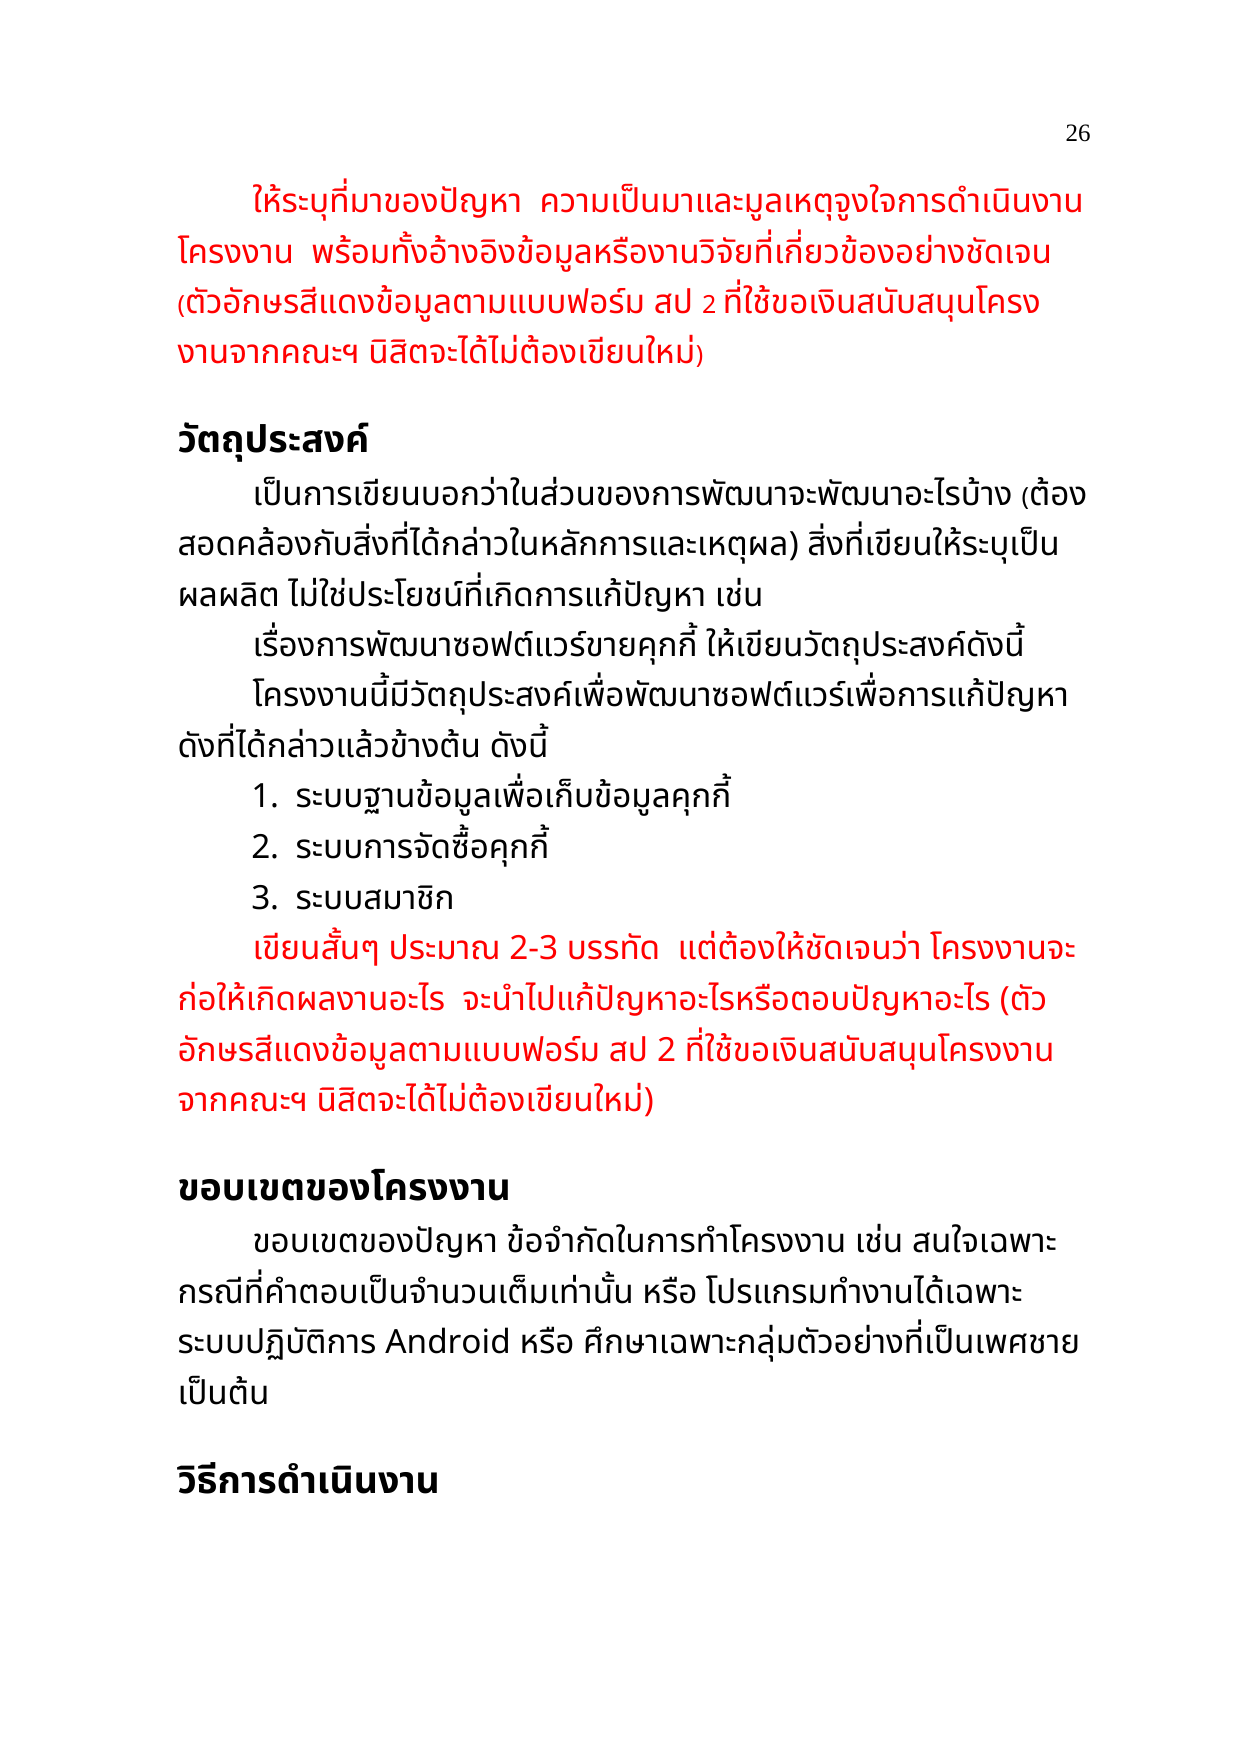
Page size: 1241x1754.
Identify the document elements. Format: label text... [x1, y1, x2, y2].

text วัตถุประสงค์ [177, 413, 1090, 469]
text วิธีการดำเนินงาน [177, 1453, 1090, 1510]
text เป็นการเขียนบอกว่าในส่วนของการพัฒนาจะพัฒนาอะไรบ้าง (ต้องสอดคล้องกับสิ่งที่ได้กล่าวในหลักการและเหตุผล) สิ่งที่เขียนให้ระบุเป็นผลผลิต ไม่ใช่ประโยชน์ที่เกิดการแก้ปัญหา เช่น [177, 469, 1090, 621]
list ระบบฐานข้อมูลเพื่อเก็บข้อมูลคุกกี้ [251, 772, 1090, 823]
text เขียนสั้นๆ ประมาณ 2-3 บรรทัด แต่ต้องให้ชัดเจนว่า โครงงานจะก่อให้เกิดผลงานอะไร จะนำไปแก้ปัญหาอะไรหรือตอบปัญหาอะไร (ตัวอักษรสีแดงข้อมูลตามแบบฟอร์ม สป 2 ที่ใช้ขอเงินสนับสนุนโครงงานจากคณะฯ นิสิตจะได้ไม่ต้องเขียนใหม่) [177, 924, 1090, 1127]
text เรื่องการพัฒนาซอฟต์แวร์ขายคุกกี้ ให้เขียนวัตถุประสงค์ดังนี้ [177, 621, 1090, 671]
text ให้ระบุที่มาของปัญหา ความเป็นมาและมูลเหตุจูงใจการดำเนินงานโครงงาน พร้อมทั้งอ้างอิงข้อมูลหรืองานวิจัยที่เกี่ยวข้องอย่างชัดเจน (ตัวอักษรสีแดงข้อมูลตามแบบฟอร์ม สป 2 ที่ใช้ขอเงินสนับสนุนโครงงานจากคณะฯ นิสิตจะได้ไม่ต้องเขียนใหม่) [177, 177, 1090, 379]
list ระบบการจัดซื้อคุกกี้ [251, 823, 1090, 873]
list ระบบสมาชิก [251, 873, 1090, 924]
text ขอบเขตของโครงงาน [177, 1161, 1090, 1217]
text โครงงานนี้มีวัตถุประสงค์เพื่อพัฒนาซอฟต์แวร์เพื่อการแก้ปัญหาดังที่ได้กล่าวแล้วข้างต้น ดังนี้ [177, 671, 1090, 772]
text ขอบเขตของปัญหา ข้อจำกัดในการทำโครงงาน เช่น สนใจเฉพาะกรณีที่คำตอบเป็นจำนวนเต็มเท่านั้น หรือ โปรแกรมทำงานได้เฉพาะระบบปฏิบัติการ Android หรือ ศึกษาเฉพาะกลุ่มตัวอย่างที่เป็นเพศชาย เป็นต้น [177, 1217, 1090, 1419]
